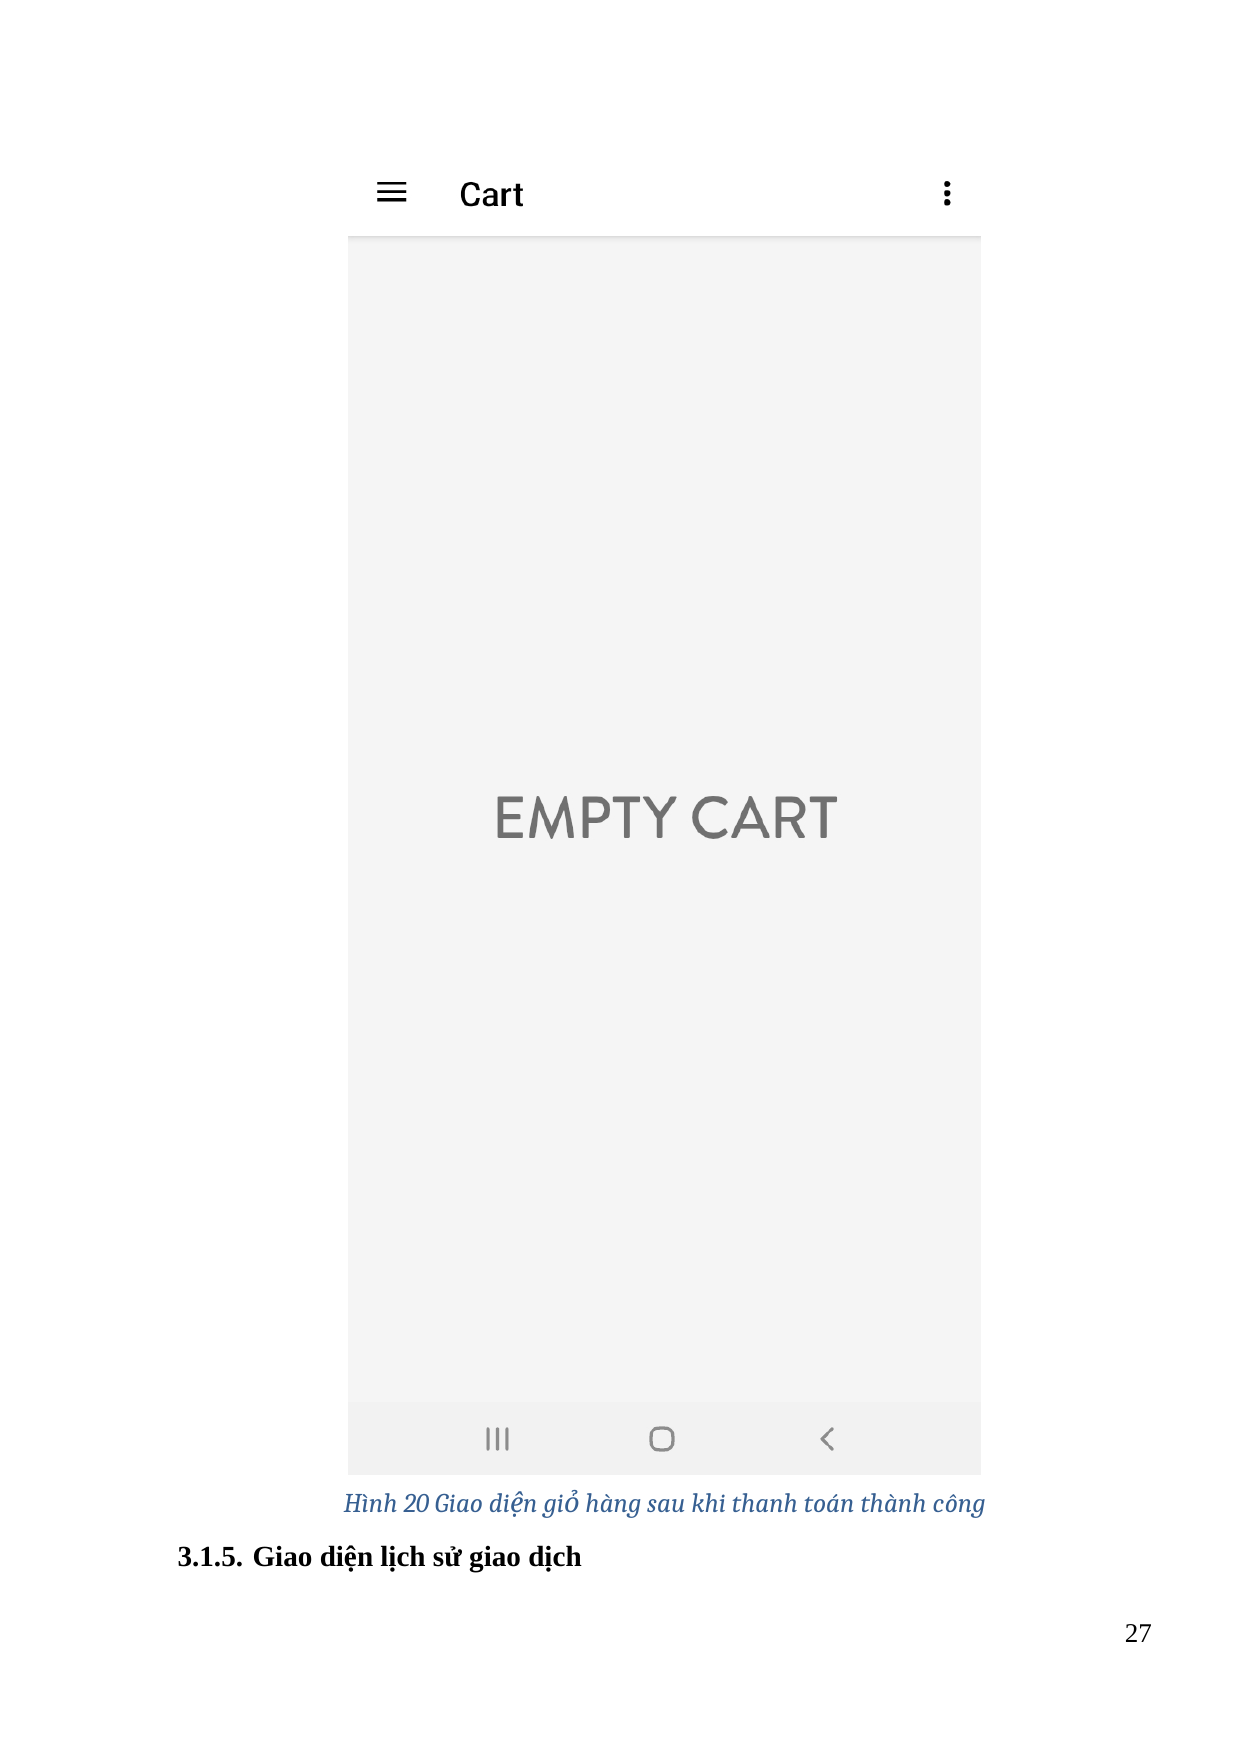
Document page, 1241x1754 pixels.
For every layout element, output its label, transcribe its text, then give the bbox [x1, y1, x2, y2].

subtitle Giao diện lịch sử giao dịch [177, 1539, 1152, 1572]
picture [348, 158, 981, 1475]
subtitle Hình 20 Giao diện giỏ hàng sau khi thanh toán thành công [177, 1488, 1152, 1519]
